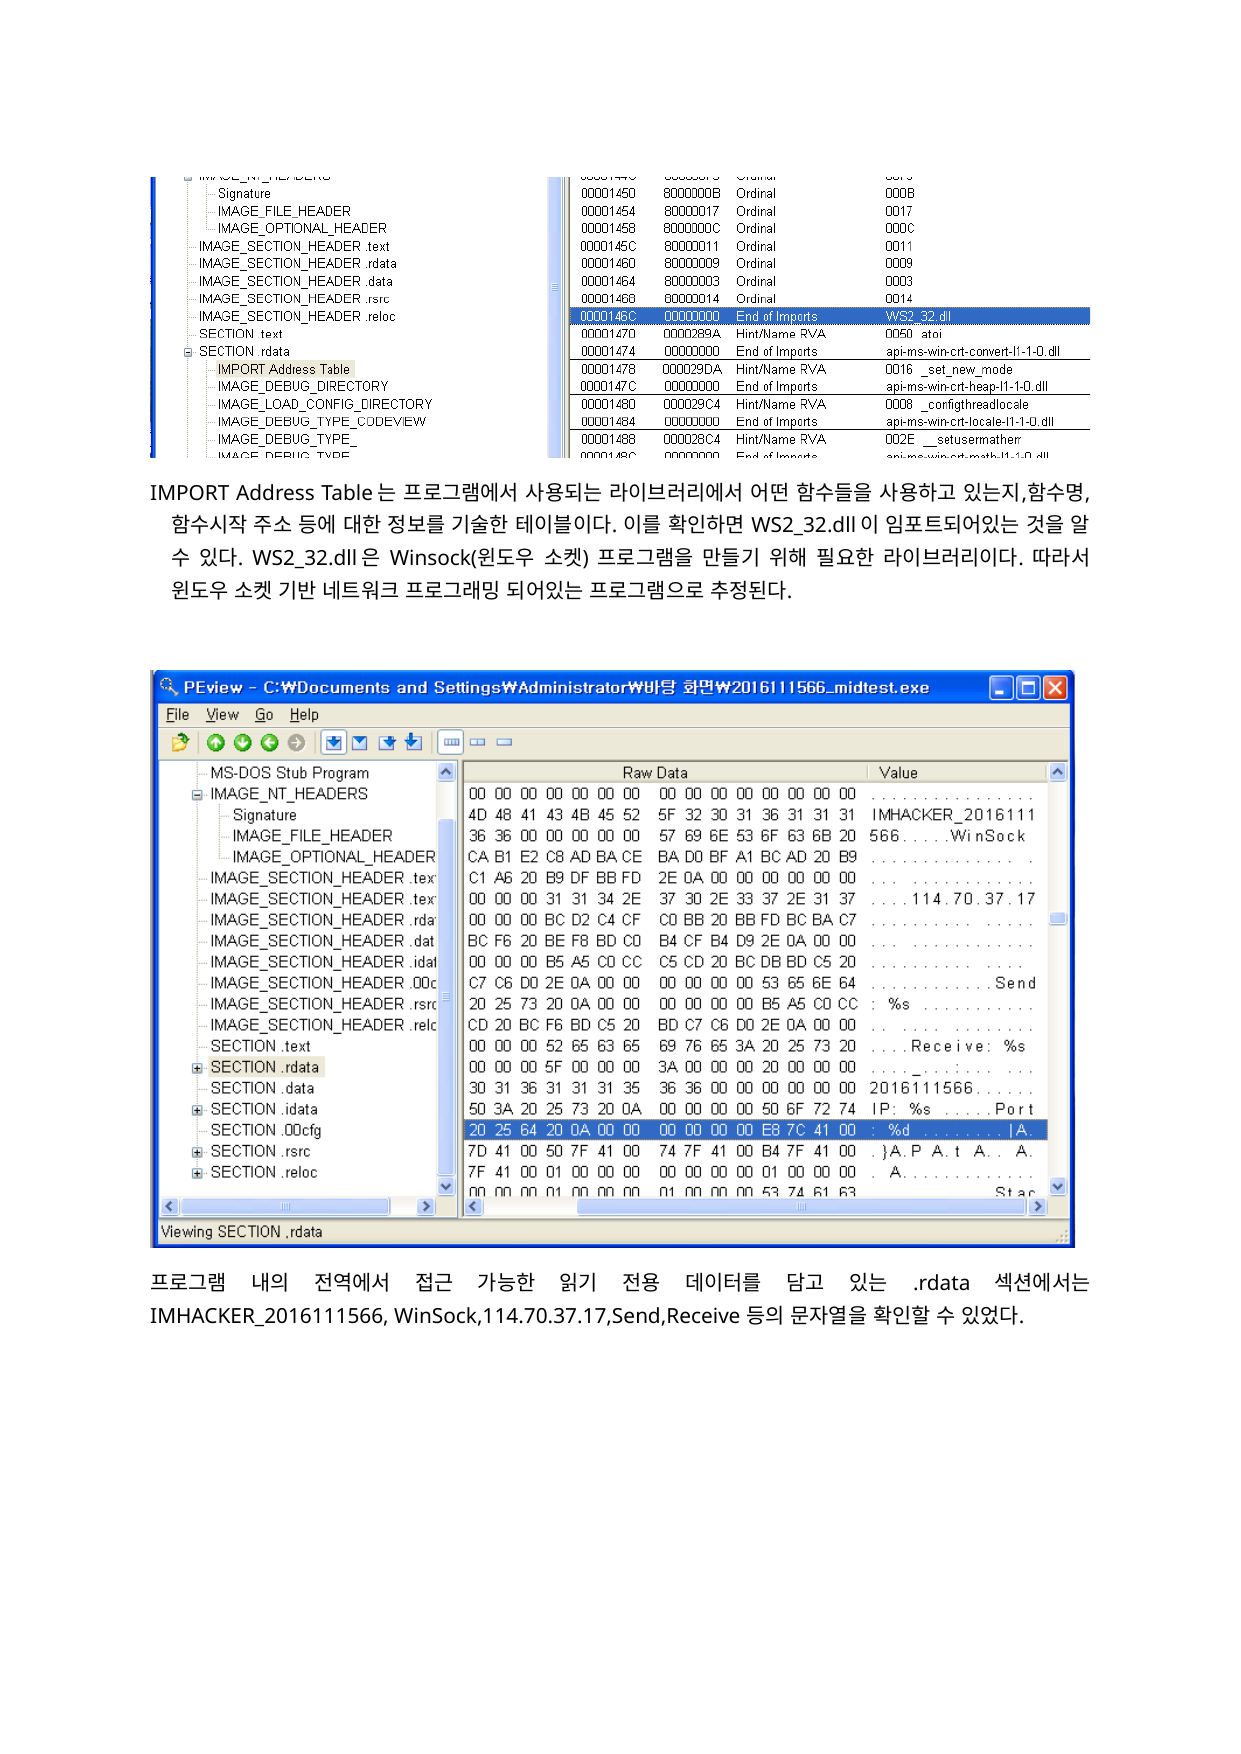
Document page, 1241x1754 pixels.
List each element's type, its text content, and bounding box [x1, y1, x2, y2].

text IMPORT Address Table는 프로그램에서 사용되는 라이브러리에서 어떤 함수들을 사용하고 있는지,함수명, 함수시작 주소 등에 대한 정보를 기술한 테이블이다. 이를 확인하면 WS2_32.dll이 임포트되어있는 것을 알 수 있다. WS2_32.dll은 Winsock(윈도우 소켓) 프로그램을 만들기 위해 필요한 라이브러리이다. 따라서 윈도우 소켓 기반 네트워크 프로그래밍 되어있는 프로그램으로 추정된다. [150, 476, 1090, 604]
picture [150, 670, 1075, 1248]
picture [150, 177, 1091, 458]
text 프로그램 내의 전역에서 접근 가능한 읽기 전용 데이터를 담고 있는 .rdata 섹션에서는 IMHACKER_2016111566, WinSock,114.70.37.17,Send,Receive 등의 문자열을 확인할 수 있었다. [150, 1266, 1090, 1329]
